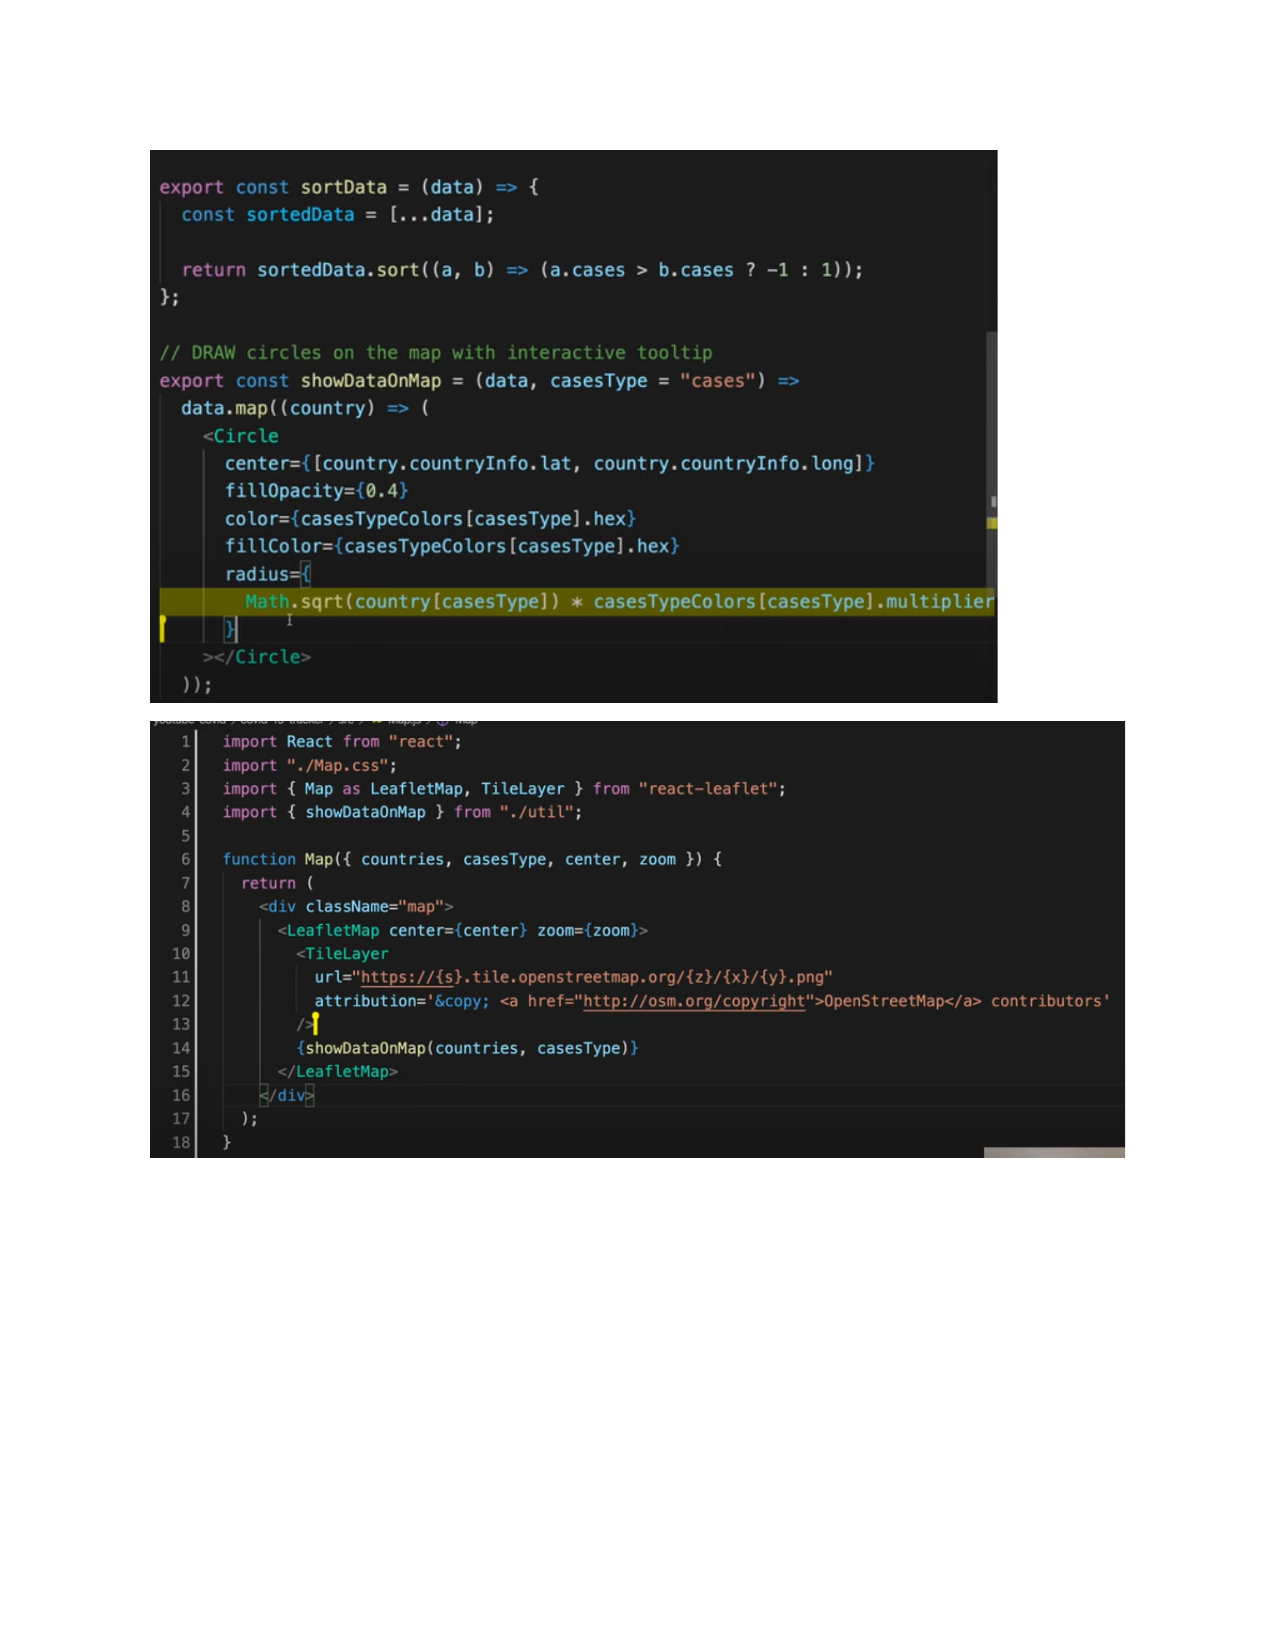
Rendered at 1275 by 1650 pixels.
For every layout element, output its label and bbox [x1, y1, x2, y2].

picture [150, 150, 998, 703]
picture [150, 721, 1125, 1158]
